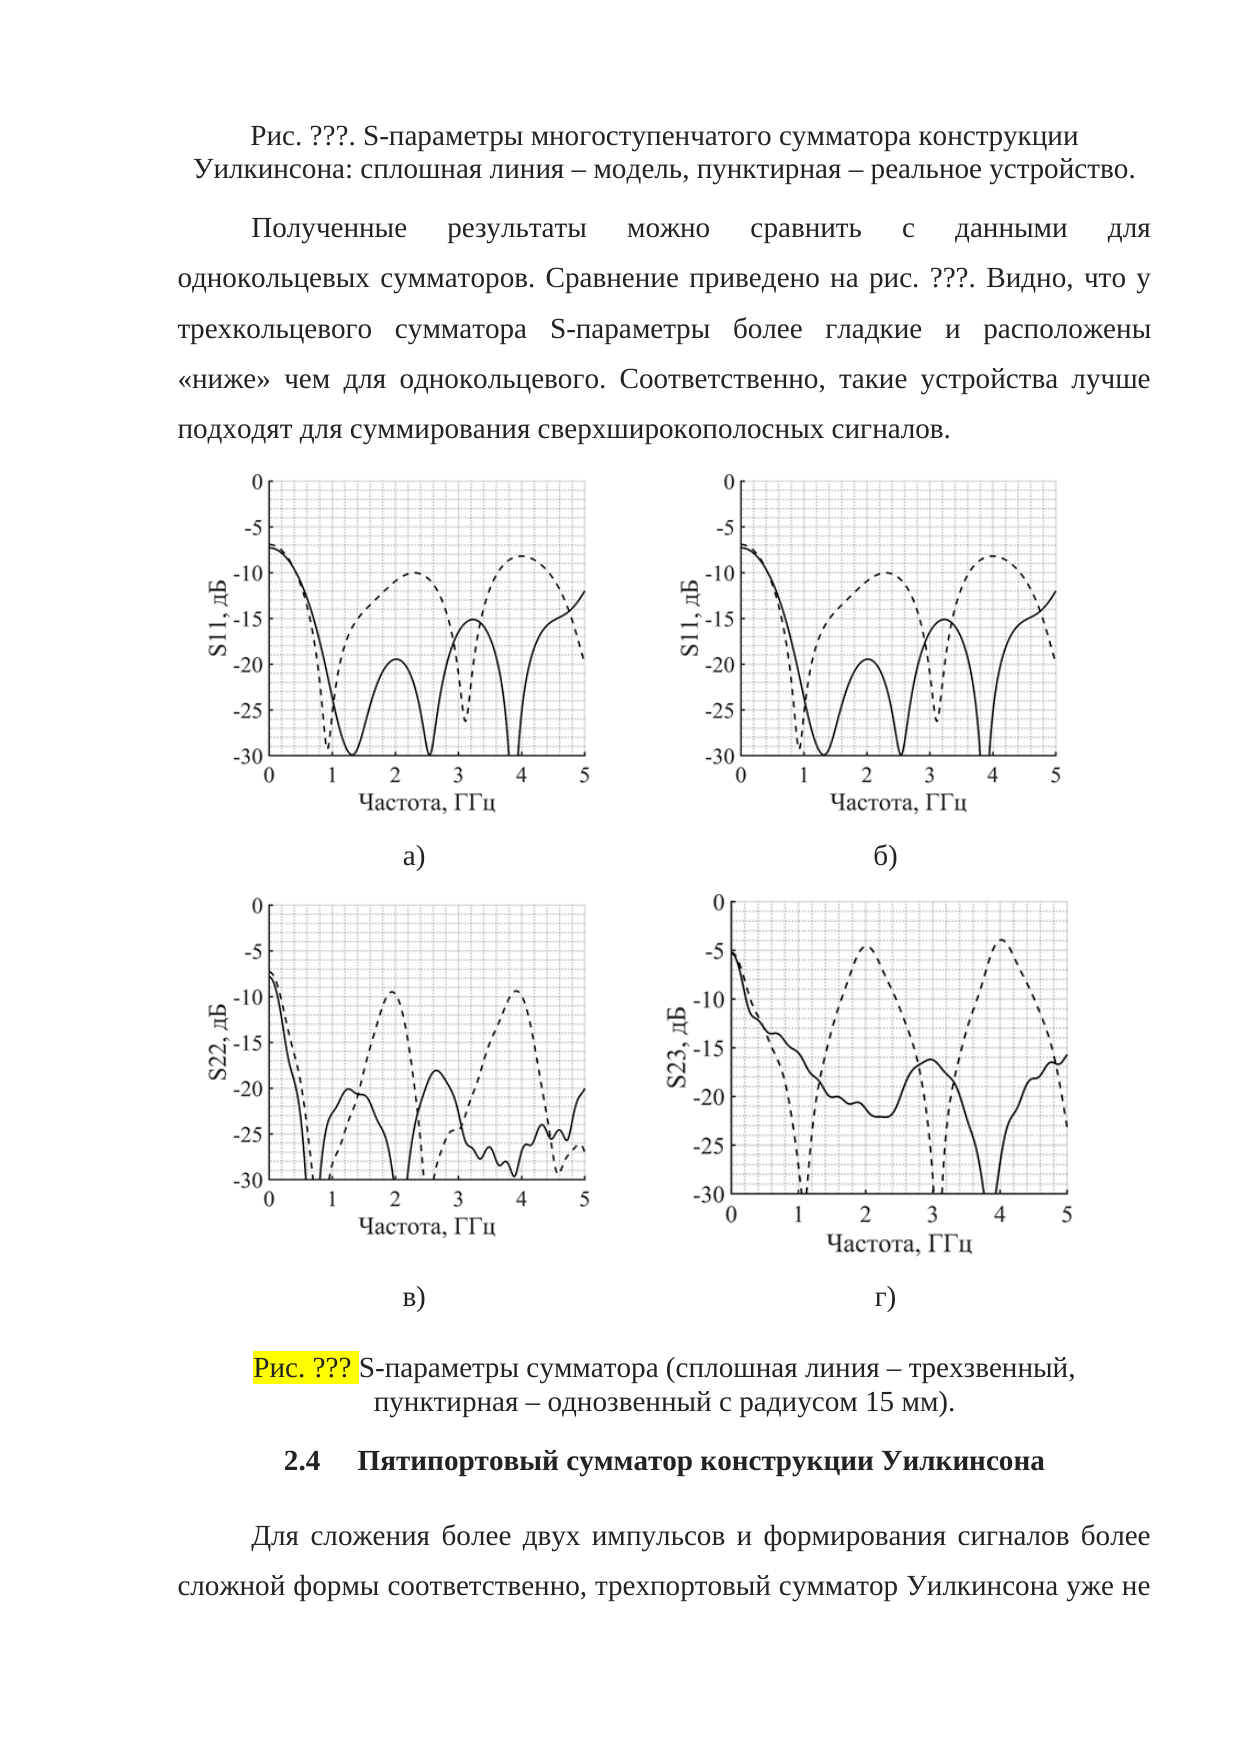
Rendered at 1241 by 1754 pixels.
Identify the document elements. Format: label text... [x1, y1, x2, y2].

text Полученные результаты можно сравнить с данными для однокольцевых сумматоров. Сравнение приведено на рис. ???. Видно, что у трехкольцевого сумматора S-параметры более гладкие и расположены «ниже» чем для однокольцевого. Соответственно, такие устройства лучше подходят для суммирования сверхширокополосных сигналов. [177, 210, 1152, 445]
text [177, 1518, 1152, 1602]
table_cell [179, 884, 649, 1267]
text Рис. ??? S-параметры сумматора (сплошная линия – трехзвенный, пунктирная – однозвенный с радиусом 15 мм). [177, 1351, 1152, 1418]
table_cell а) [179, 827, 649, 882]
picture [203, 474, 625, 815]
subtitle Пятипортовый сумматор конструкции Уилкинсона [177, 1443, 1152, 1476]
table_header [179, 464, 649, 825]
table_cell г) [651, 1269, 1120, 1323]
text Рис. ???. S-параметры многоступенчатого сумматора конструкции Уилкинсона: сплошная линия – модель, пунктирная – реальное устройство. [177, 118, 1152, 185]
table_cell [651, 884, 1120, 1267]
picture [675, 474, 1096, 815]
table_cell в) [179, 1269, 649, 1323]
picture [203, 894, 625, 1239]
table_cell б) [651, 827, 1120, 882]
picture [661, 894, 1110, 1257]
table_header [651, 464, 1120, 825]
